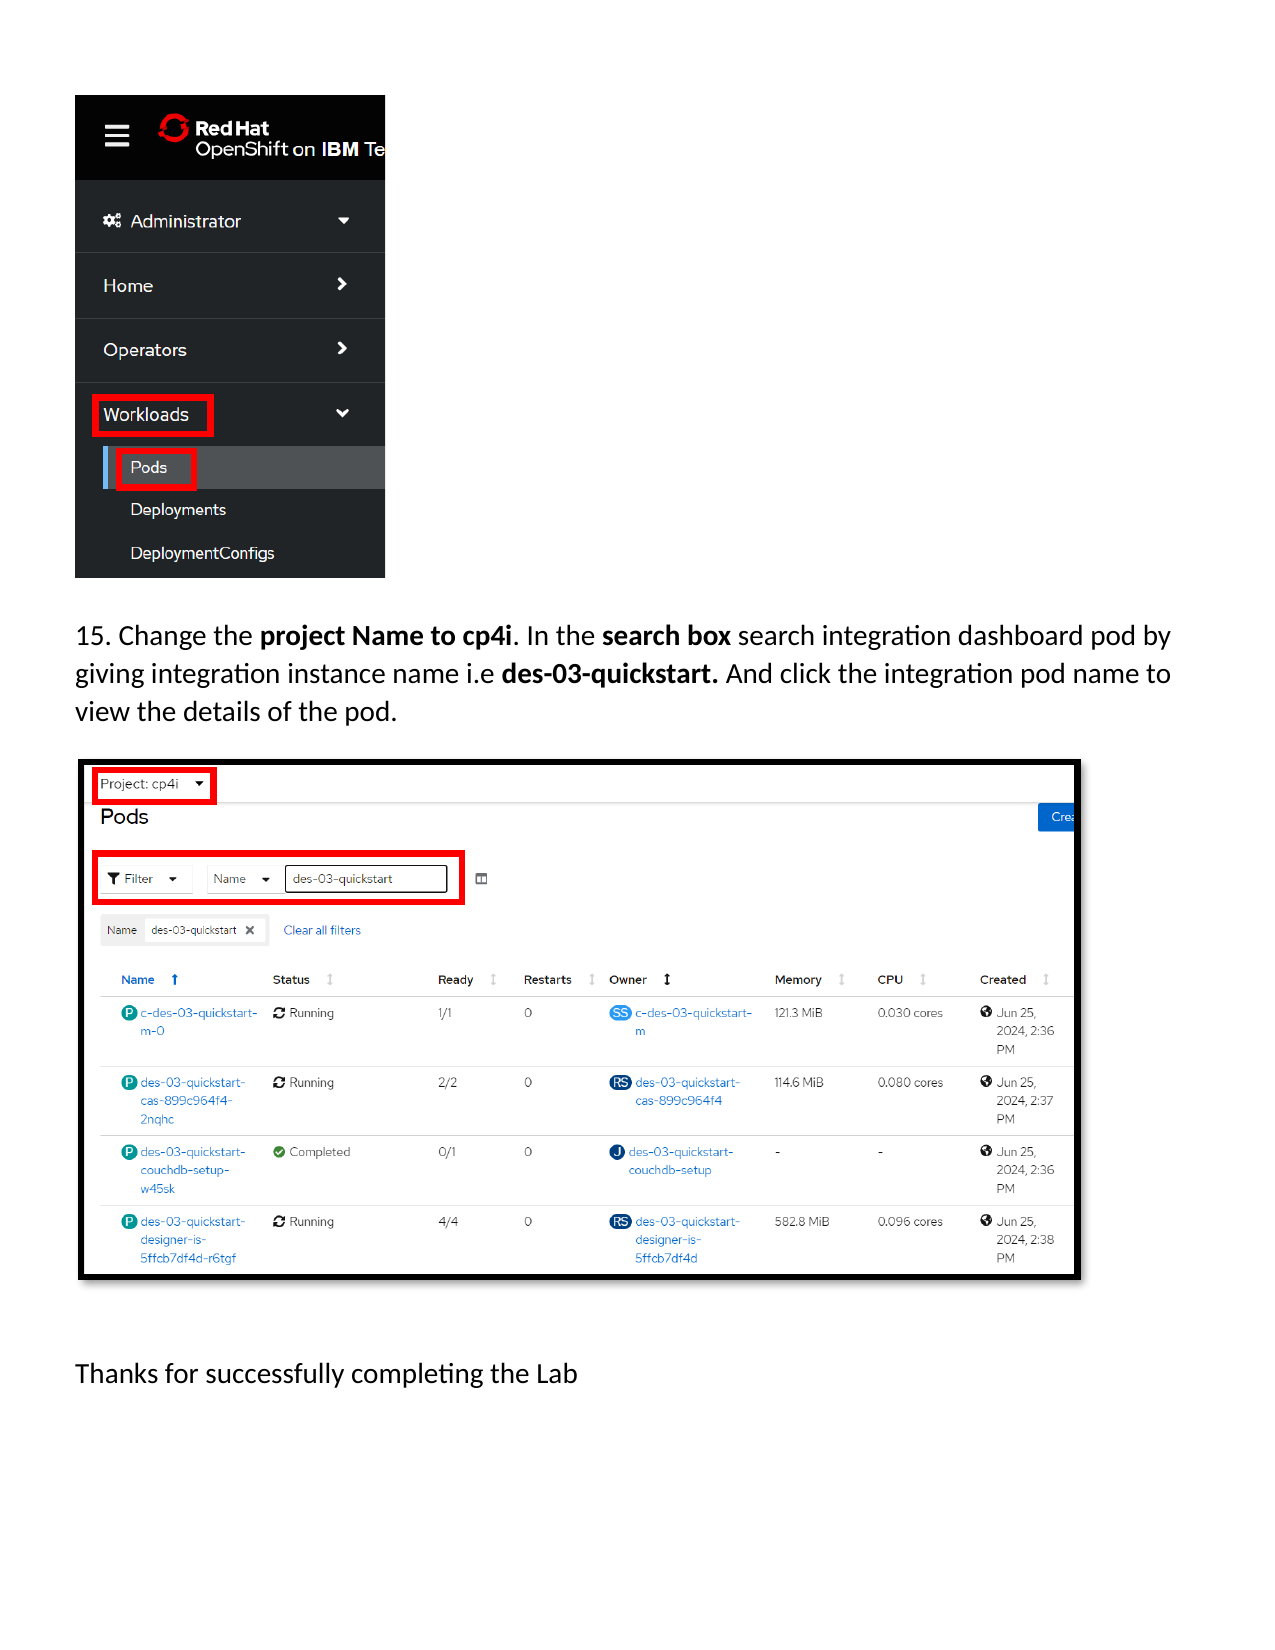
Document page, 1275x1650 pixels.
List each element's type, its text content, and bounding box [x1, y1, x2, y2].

text Thanks for successfully completing the Lab [75, 1355, 1219, 1390]
text 15. Change the project Name to cp4i. In the search box search integration dashboard pod by giving integration instance name i.e des-03-quickstart. And click the integration pod name to view the details of the pod. [75, 617, 1219, 729]
picture [84, 765, 1074, 1274]
picture [75, 95, 386, 578]
